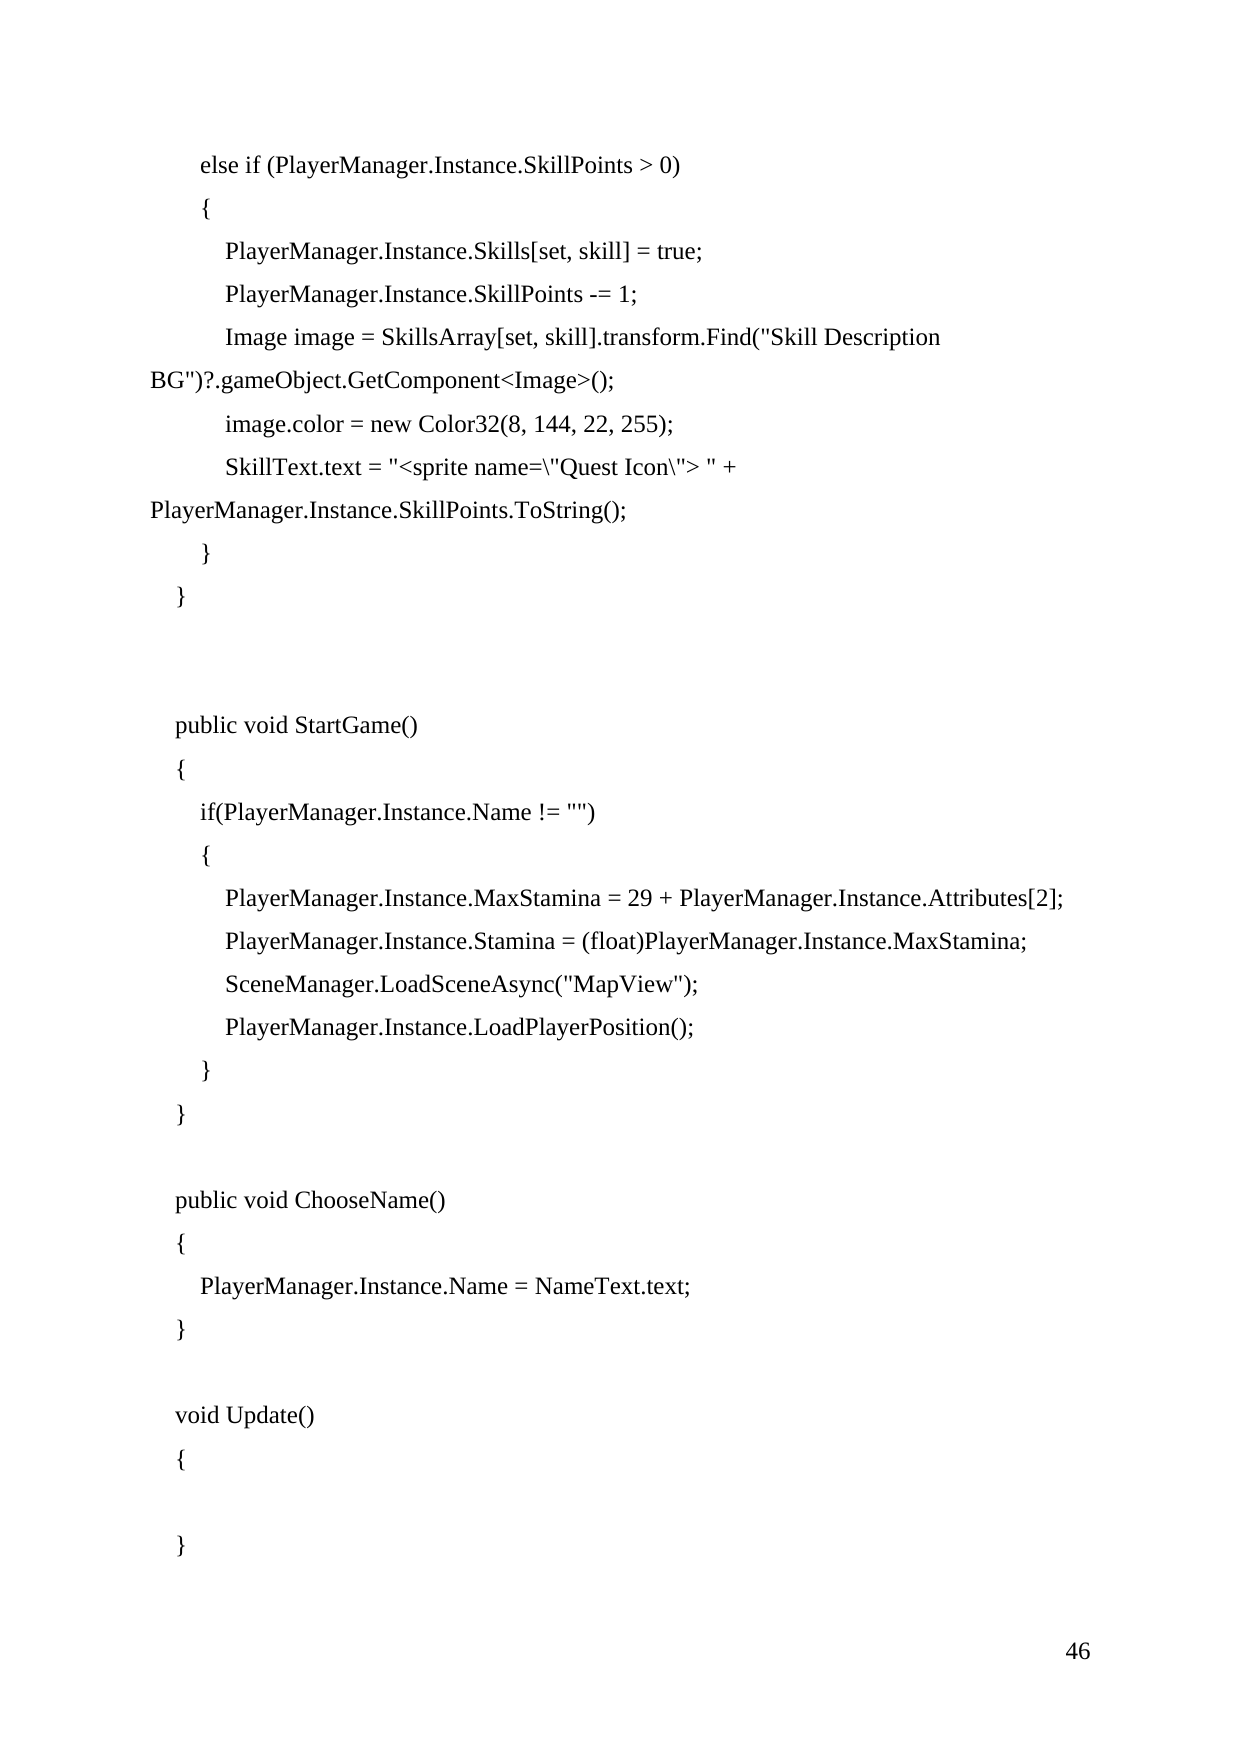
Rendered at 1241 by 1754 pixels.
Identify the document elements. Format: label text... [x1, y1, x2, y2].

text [150, 322, 1090, 394]
text { [150, 1228, 1090, 1257]
text PlayerManager.Instance.Skills[set, skill] = true; [150, 236, 1090, 265]
text PlayerManager.Instance.SkillPoints -= 1; [150, 279, 1090, 308]
text } [150, 1530, 1090, 1559]
text public void StartGame() [150, 711, 1090, 739]
text PlayerManager.Instance.LoadPlayerPosition(); [150, 1012, 1090, 1041]
text SceneManager.LoadSceneAsync("MapView"); [150, 969, 1090, 998]
text void Update() [150, 1401, 1090, 1429]
text } [150, 581, 1090, 610]
text { [150, 840, 1090, 869]
text PlayerManager.Instance.MaxStamina = 29 + PlayerManager.Instance.Attributes[2]; [150, 883, 1090, 912]
text { [150, 193, 1090, 222]
text if(PlayerManager.Instance.Name != "") [150, 797, 1090, 826]
text { [150, 754, 1090, 782]
text PlayerManager.Instance.Stamina = (float)PlayerManager.Instance.MaxStamina; [150, 926, 1090, 955]
text } [150, 1056, 1090, 1084]
text } [150, 1314, 1090, 1343]
text PlayerManager.Instance.Name = NameText.text; [150, 1271, 1090, 1300]
text SkillText.text = "<sprite name=\"Quest Icon\"> " + PlayerManager.Instance.SkillPoints.ToString(); [150, 452, 1090, 524]
text } [150, 538, 1090, 567]
text { [150, 1444, 1090, 1472]
text } [150, 1099, 1090, 1127]
text image.color = new Color32(8, 144, 22, 255); [150, 409, 1090, 437]
text else if (PlayerManager.Instance.SkillPoints > 0) [150, 150, 1090, 179]
text public void ChooseName() [150, 1185, 1090, 1214]
